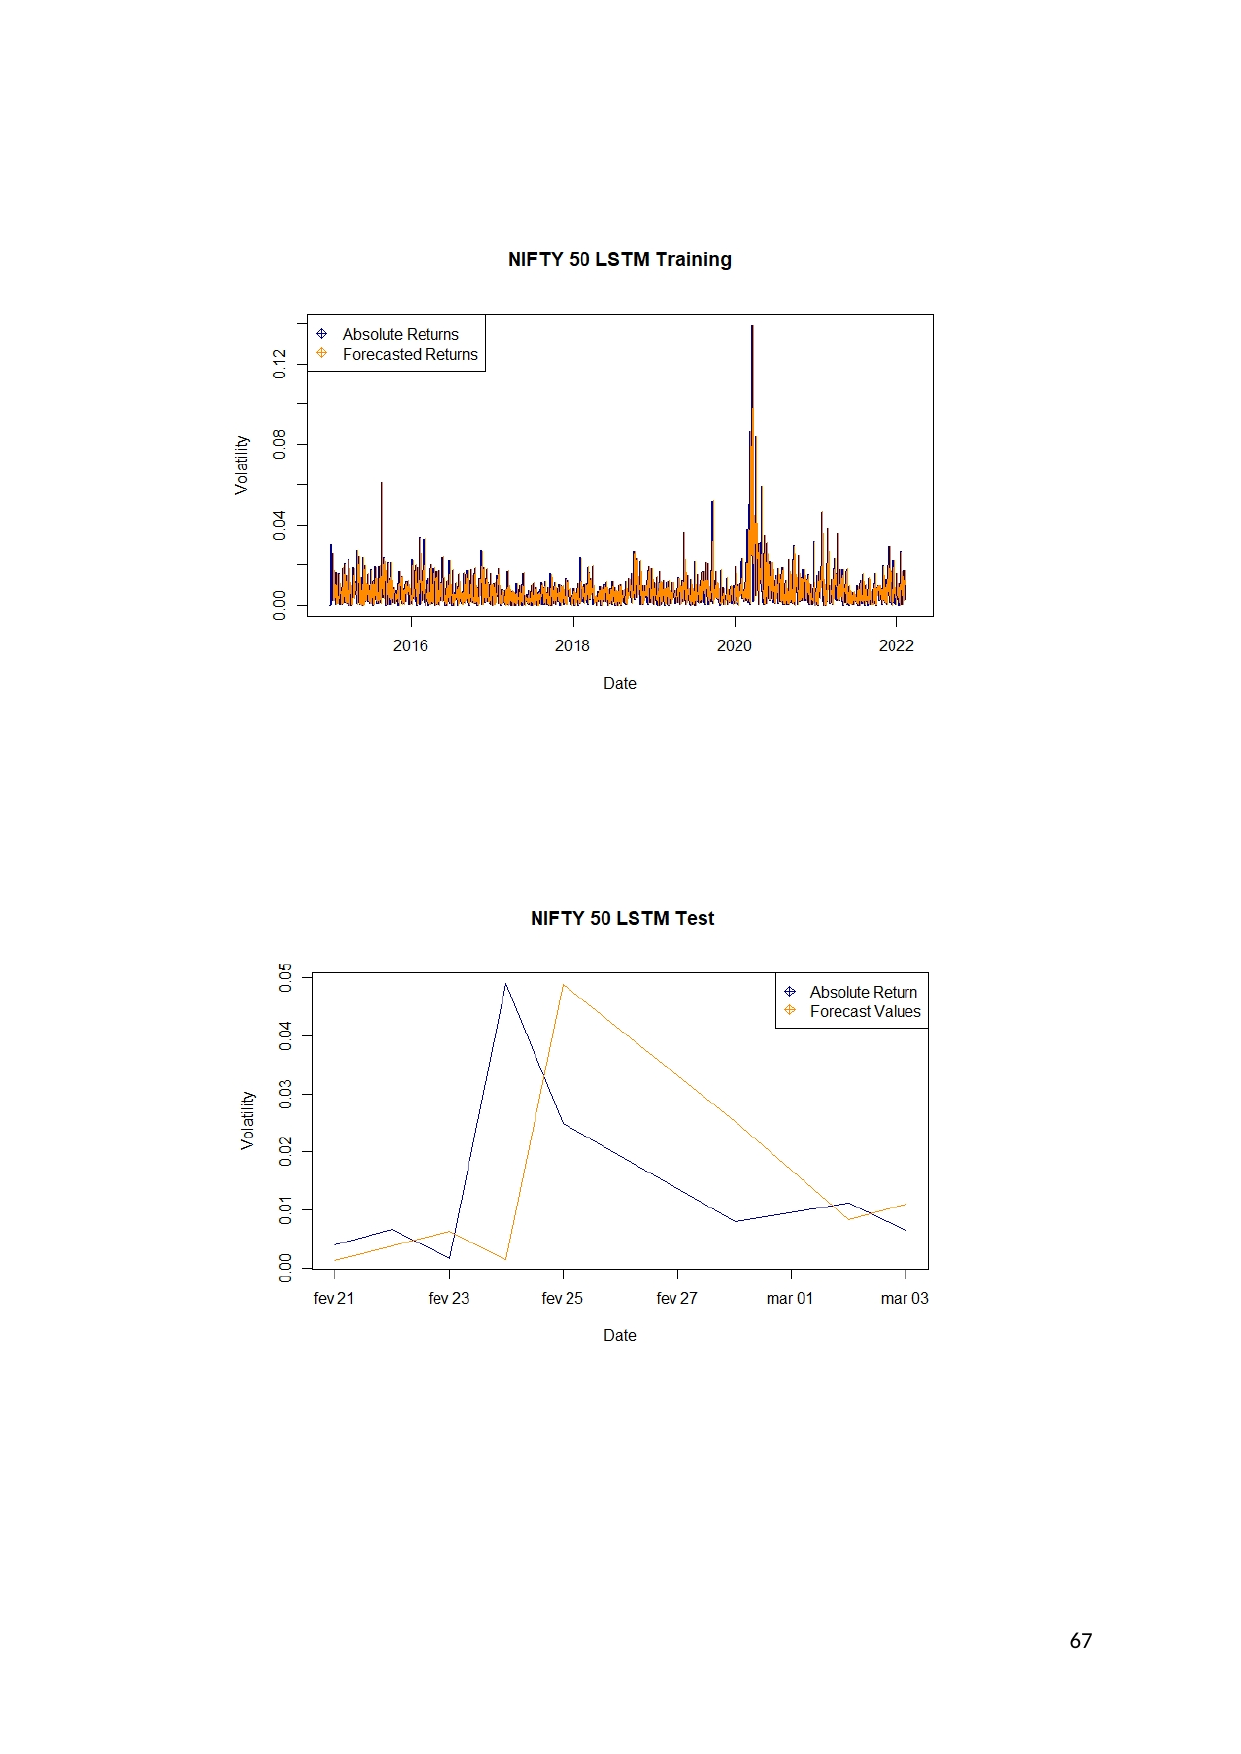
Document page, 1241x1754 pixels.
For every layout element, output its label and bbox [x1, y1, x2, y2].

picture [193, 200, 1047, 730]
picture [200, 860, 1040, 1381]
